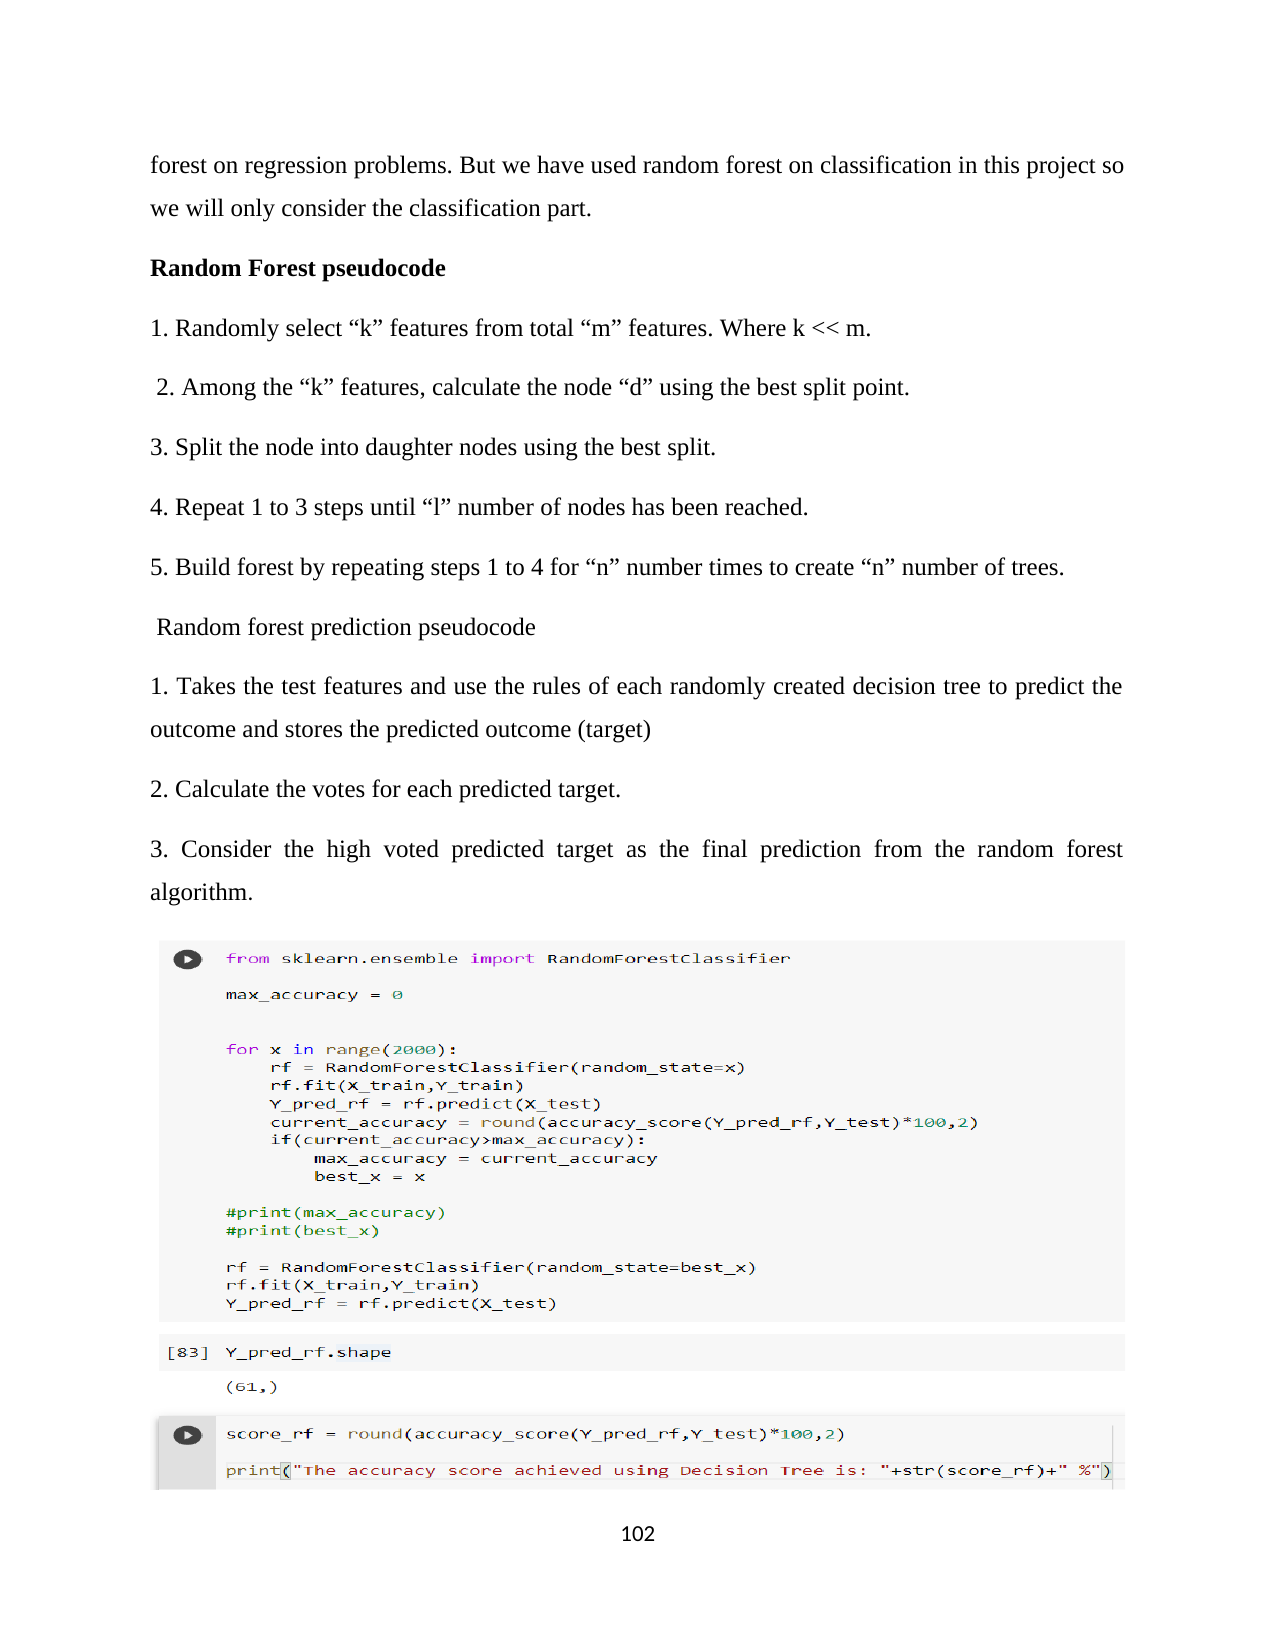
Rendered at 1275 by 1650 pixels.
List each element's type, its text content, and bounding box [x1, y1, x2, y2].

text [150, 150, 1125, 222]
text Random forest prediction pseudocode [150, 612, 1125, 640]
text 1. Takes the test features and use the rules of each randomly created decision tree to predict the outcome and stores the predicted outcome (target) [150, 671, 1125, 743]
text 3. Split the node into daughter nodes using the best split. [150, 432, 1125, 461]
text 4. Repeat 1 to 3 steps until “l” number of nodes has been reached. [150, 492, 1125, 521]
text Random Forest pseudocode [150, 253, 1125, 282]
text 3. Consider the high voted predicted target as the final prediction from the random forest algorithm. [150, 834, 1125, 906]
picture [150, 937, 1125, 1490]
text 1. Randomly select “k” features from total “m” features. Where k << m. [150, 313, 1125, 341]
text 2. Calculate the votes for each predicted target. [150, 774, 1125, 803]
text 5. Build forest by repeating steps 1 to 4 for “n” number times to create “n” number of trees. [150, 552, 1125, 581]
text 2. Among the “k” features, calculate the node “d” using the best split point. [150, 372, 1125, 401]
